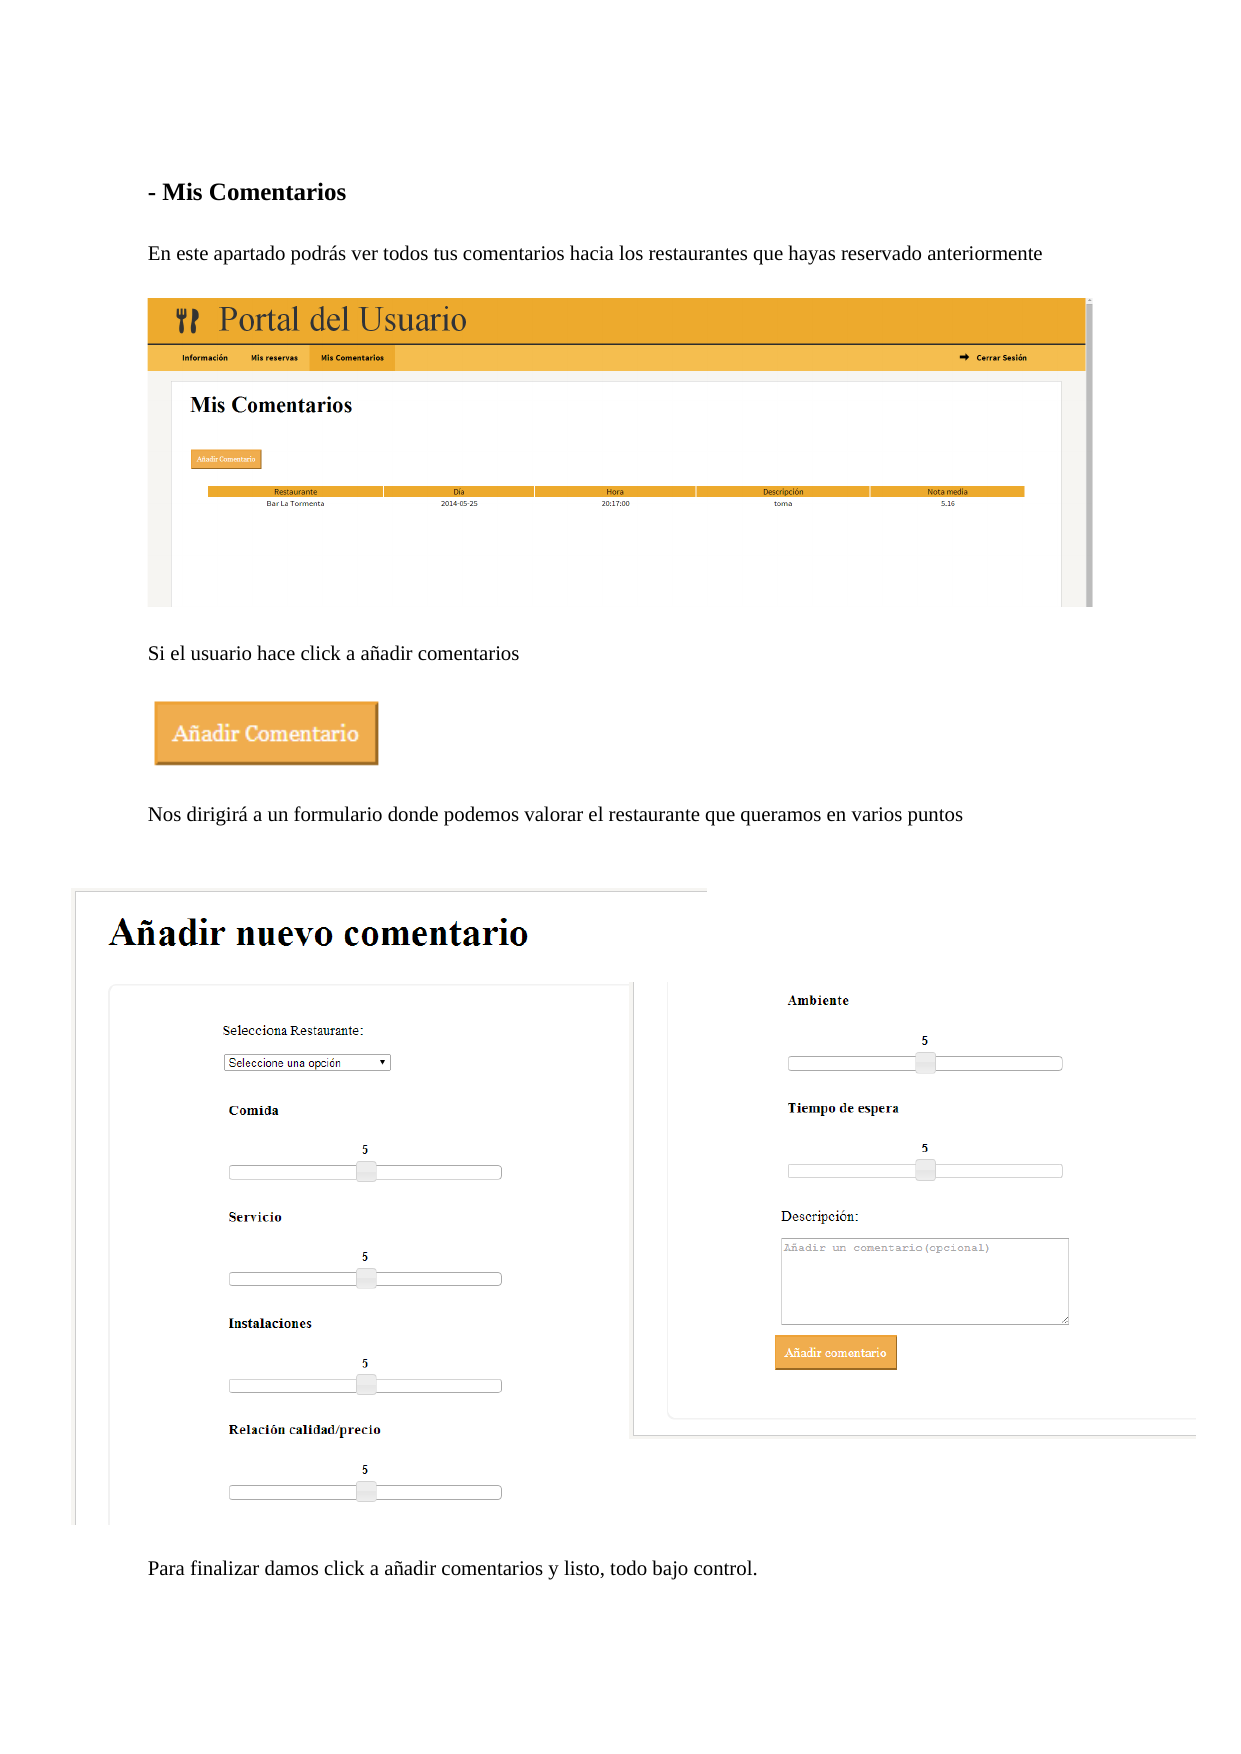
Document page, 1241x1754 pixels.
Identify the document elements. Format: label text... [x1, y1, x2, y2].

picture [147, 697, 388, 767]
text En este apartado podrás ver todos tus comentarios hacia los restaurantes que hayas reservado anteriormente [148, 241, 1092, 265]
picture [147, 298, 1093, 607]
text Para finalizar damos click a añadir comentarios y listo, todo bajo control. [148, 1555, 1092, 1579]
text - Mis Comentarios [148, 177, 1092, 206]
picture [71, 888, 1196, 1525]
text Si el usuario hace click a añadir comentarios [148, 641, 1092, 665]
text Nos dirigirá a un formulario donde podemos valorar el restaurante que queramos en varios puntos [148, 802, 1092, 826]
